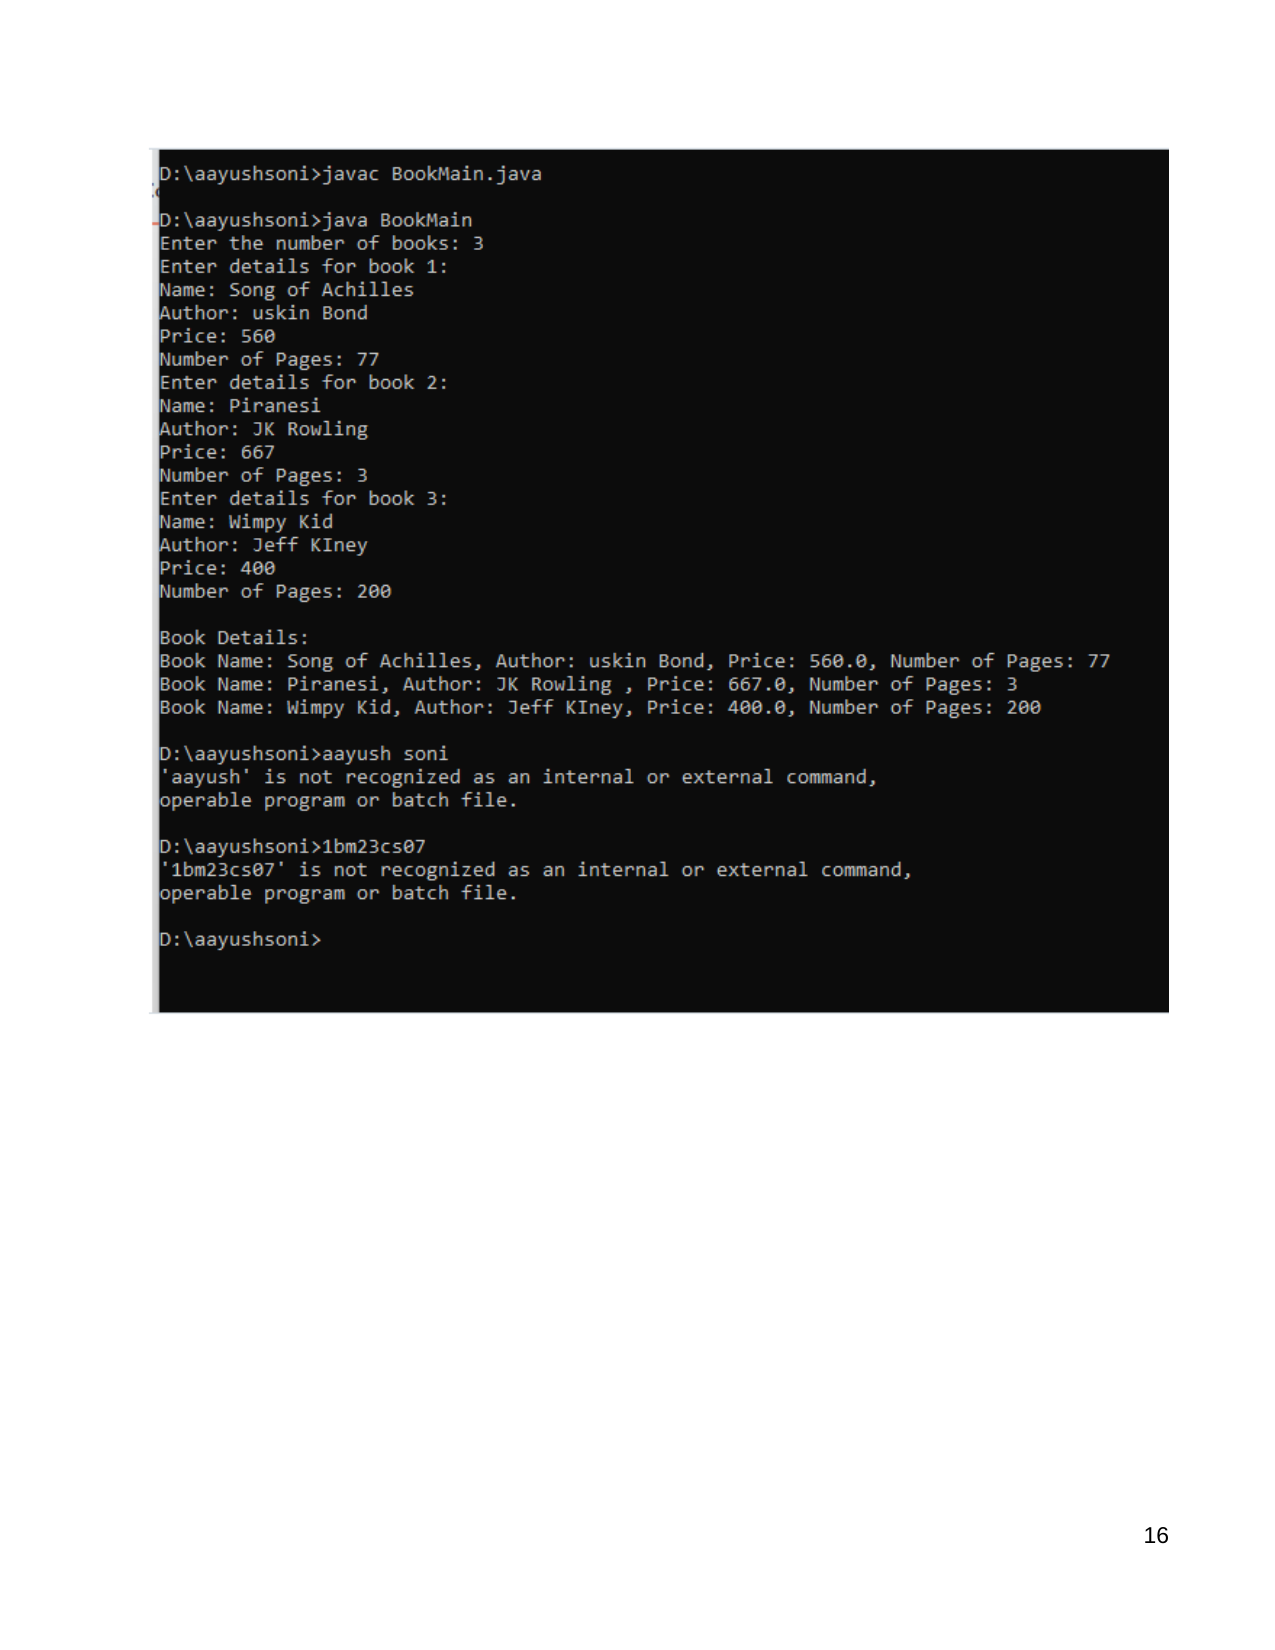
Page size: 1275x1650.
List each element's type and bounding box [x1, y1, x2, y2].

picture [148, 147, 1169, 1017]
